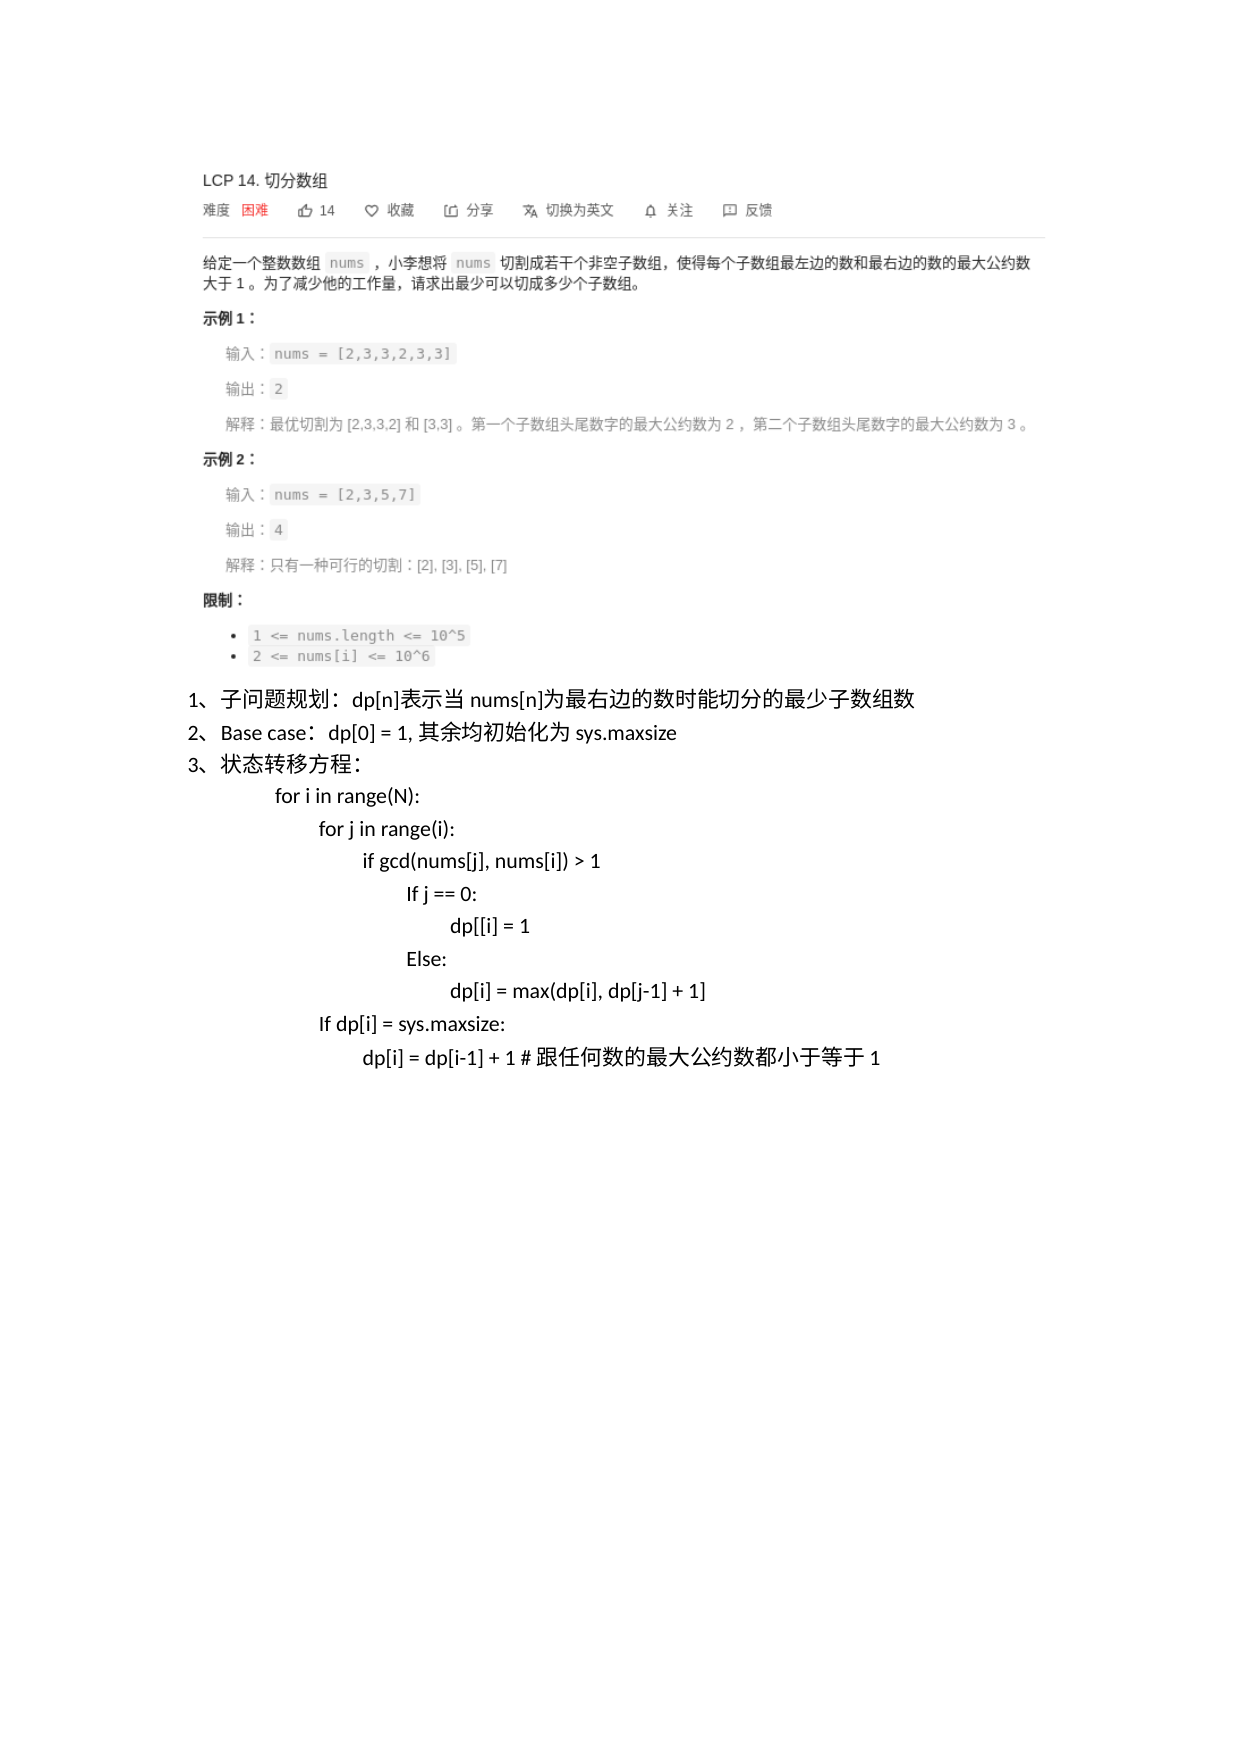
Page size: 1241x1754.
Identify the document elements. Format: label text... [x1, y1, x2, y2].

list dp[i] = max(dp[i], dp[j-1] + 1] [362, 974, 1053, 1007]
list if gcd(nums[j], nums[i]) > 1 [319, 844, 1053, 877]
list Base case：dp[0] = 1, 其余均初始化为sys.maxsize [187, 714, 1053, 747]
list dp[i] = dp[i-1] + 1 # 跟任何数的最大公约数都小于等于1 [319, 1039, 1053, 1072]
list for i in range(N): [231, 779, 1053, 812]
list for j in range(i): [275, 812, 1053, 844]
list If dp[i] = sys.maxsize: [275, 1007, 1053, 1039]
picture [187, 162, 1052, 677]
list dp[[i] = 1 [406, 909, 1053, 942]
list Else: [362, 942, 1053, 974]
list 状态转移方程： [187, 747, 1053, 779]
list If j == 0: [362, 877, 1053, 909]
list 子问题规划：dp[n]表示当nums[n]为最右边的数时能切分的最少子数组数 [187, 682, 1053, 714]
